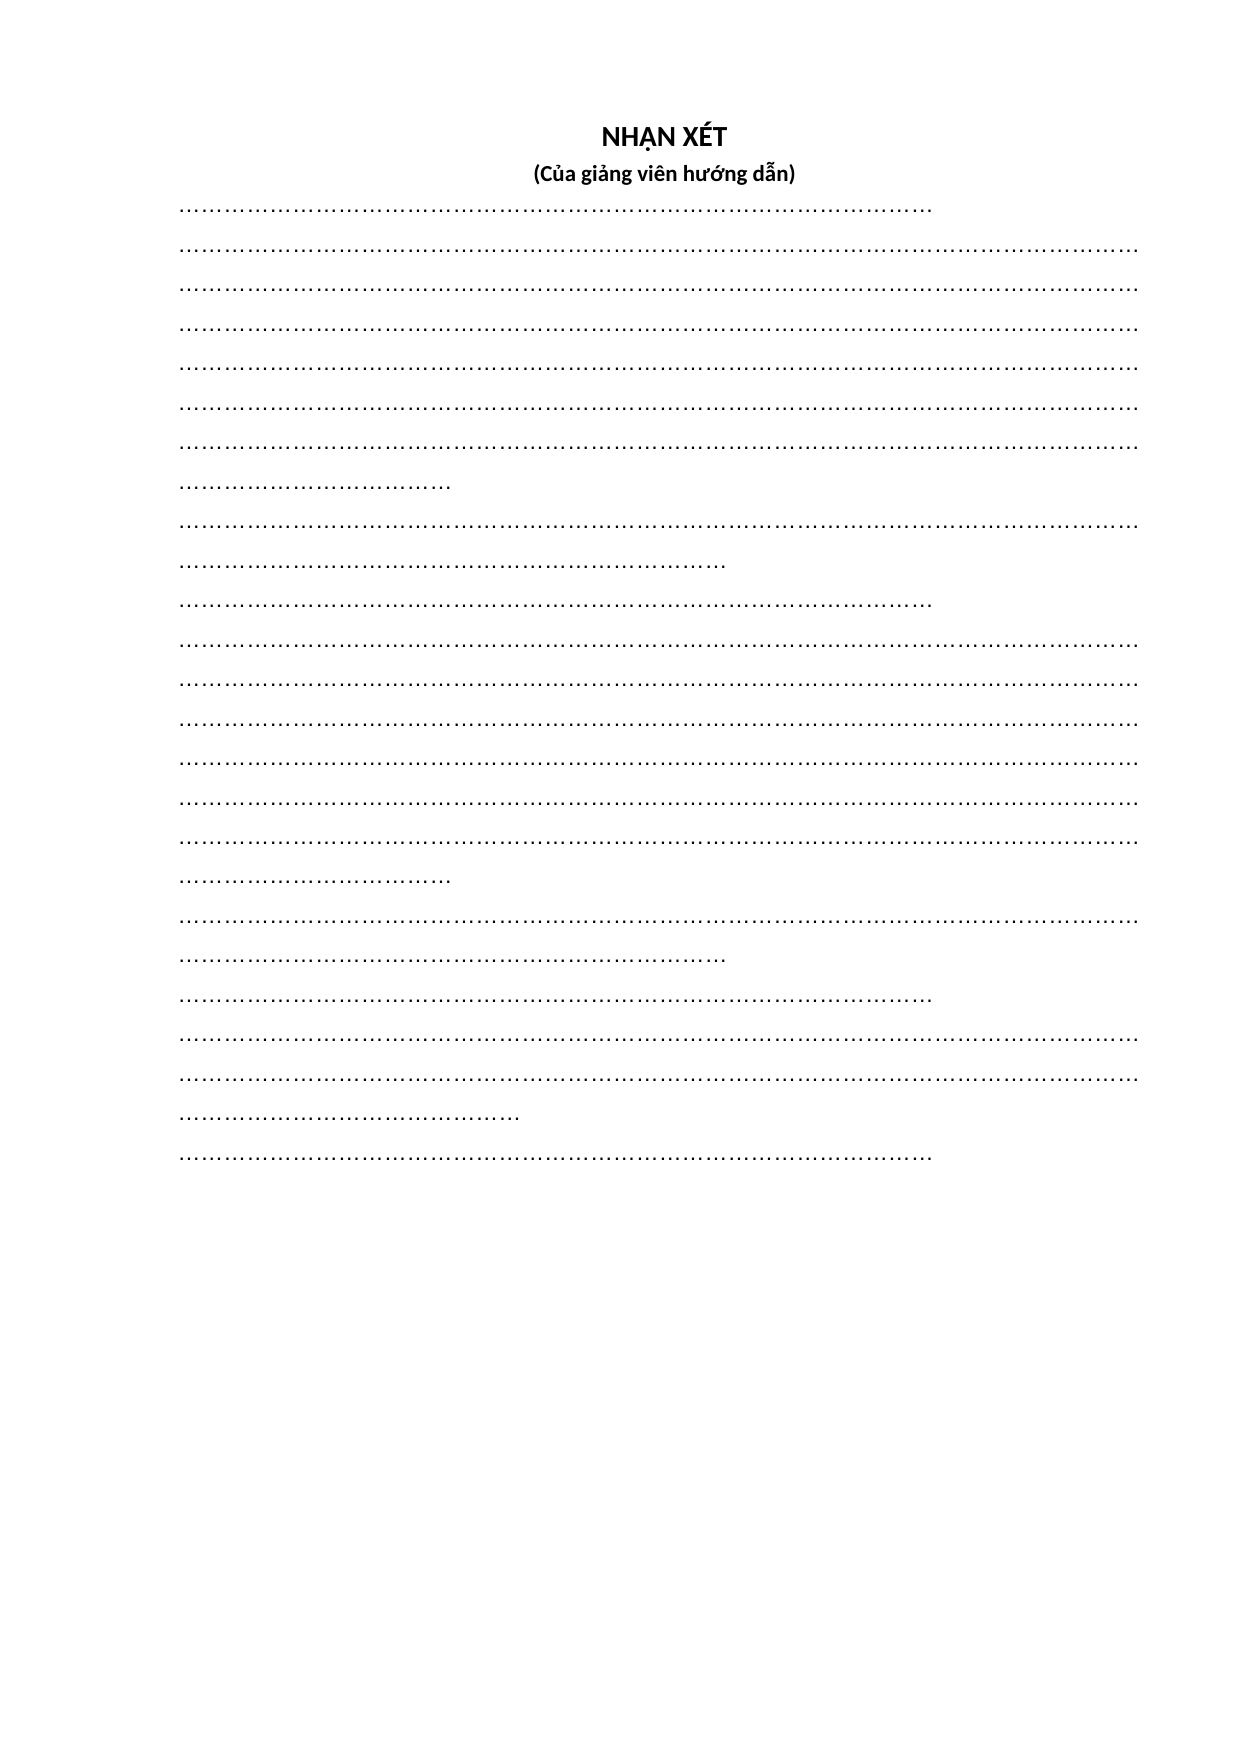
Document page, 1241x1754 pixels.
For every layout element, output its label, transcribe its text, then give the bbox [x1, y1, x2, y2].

text (Của giảng viên hướng dẫn) [177, 159, 1152, 187]
text ……………………………………………………………………………………… [177, 1139, 1152, 1165]
text ……………………………………………………………………………………………………………………………………………………………………………………………………………………………………………………………………… [177, 1020, 1152, 1126]
text ……………………………………………………………………………………… [177, 191, 1152, 218]
text ……………………………………………………………………………………………………………………………………………………………………………… [177, 902, 1152, 968]
text NHẬN XÉT [177, 118, 1152, 154]
text ……………………………………………………………………………………… [177, 586, 1152, 612]
text ……………………………………………………………………………………………………………………………………………………………………………………………………………………………………………………………………………………………………………………………………………………………………………………………………………………………………………………………………………………………………………………………………………………………………………………………………………………………………………………………………………………………………………………………… [177, 231, 1152, 494]
text ……………………………………………………………………………………… [177, 981, 1152, 1007]
text ……………………………………………………………………………………………………………………………………………………………………………………………………………………………………………………………………………………………………………………………………………………………………………………………………………………………………………………………………………………………………………………………………………………………………………………………………………………………………………………………………………………………………………………………… [177, 626, 1152, 889]
text ……………………………………………………………………………………………………………………………………………………………………………… [177, 507, 1152, 573]
